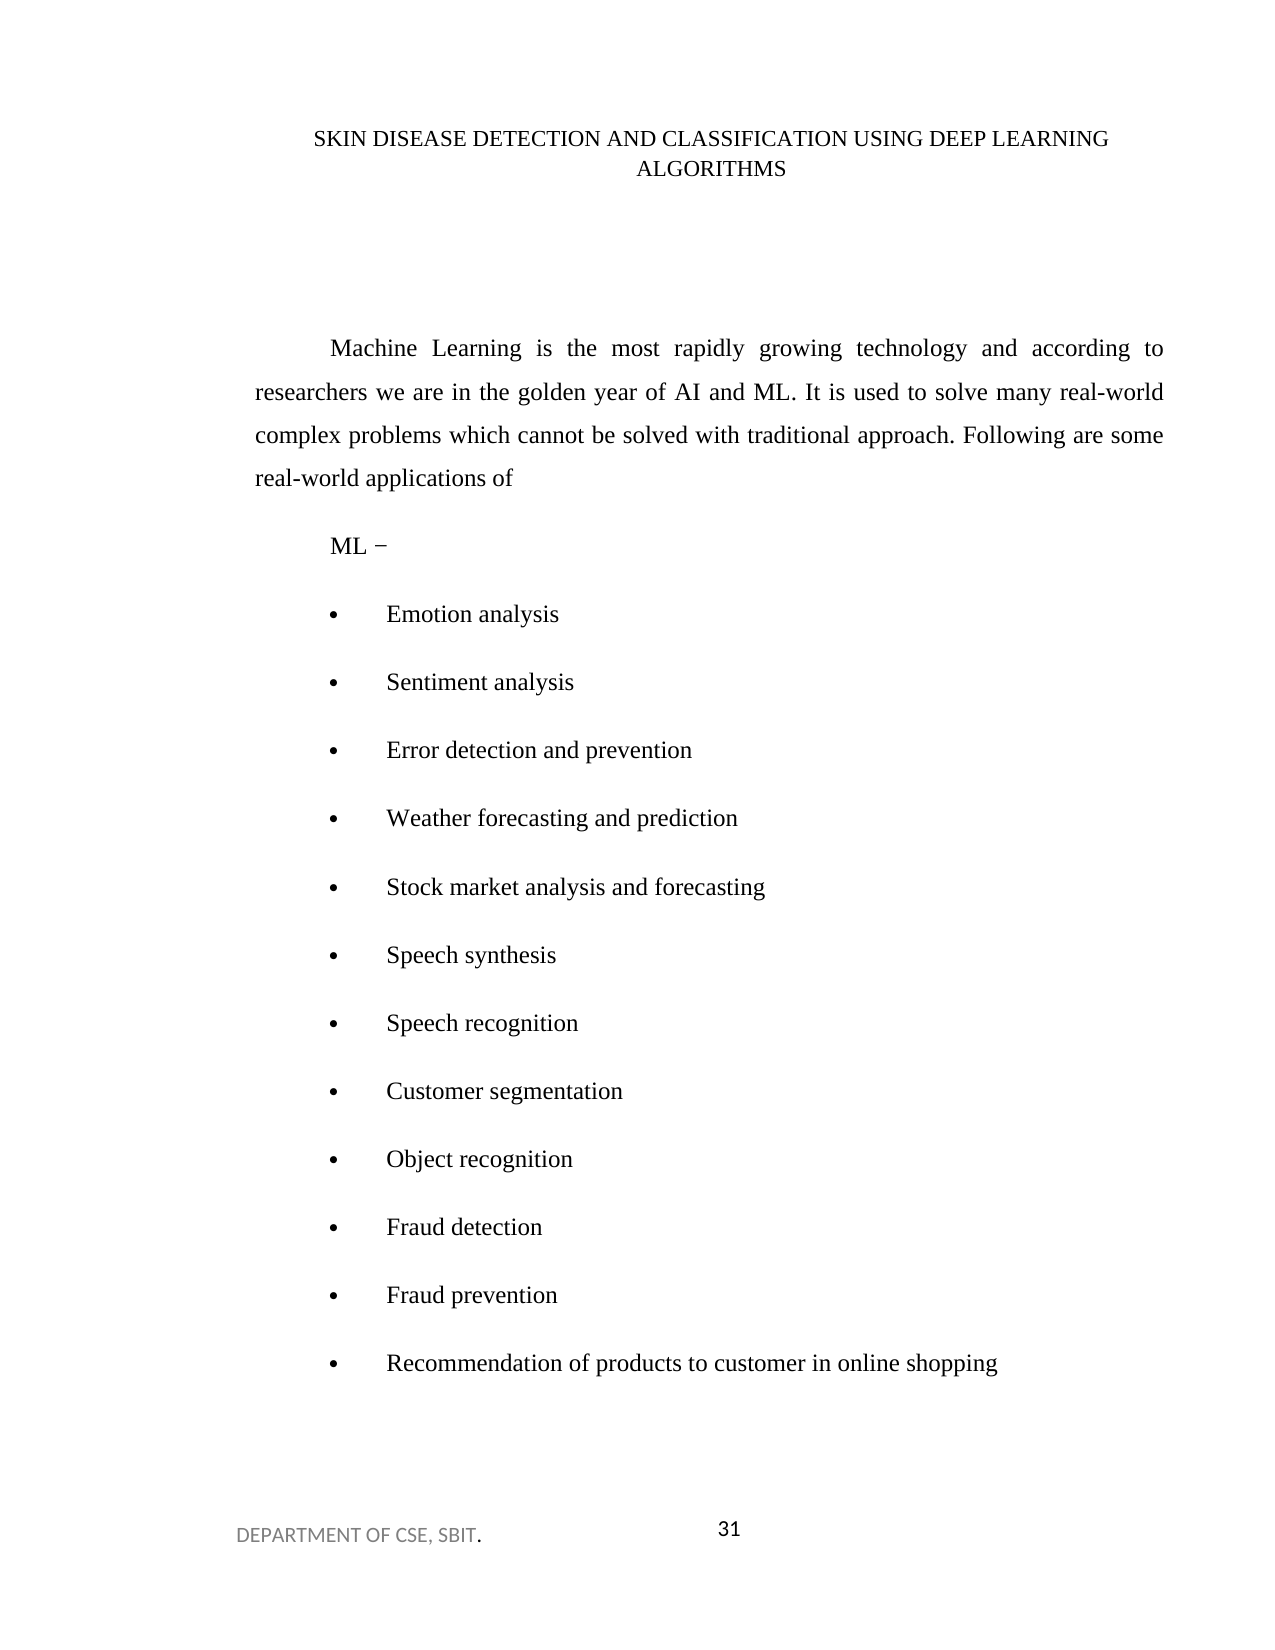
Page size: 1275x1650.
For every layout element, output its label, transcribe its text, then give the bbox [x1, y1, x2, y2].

list Object recognition [255, 1144, 1174, 1173]
list Emotion analysis [255, 599, 1174, 628]
list Recommendation of products to customer in online shopping [255, 1348, 1174, 1377]
list Customer segmentation [255, 1076, 1174, 1105]
list Fraud detection [255, 1212, 1174, 1241]
list Fraud prevention [255, 1280, 1174, 1309]
text Machine Learning is the most rapidly growing technology and according to researchers we are in the golden year of AI and ML. It is used to solve many real-world complex problems which cannot be solved with traditional approach. Following are some real-world applications of [255, 333, 1164, 492]
list Weather forecasting and prediction [255, 803, 1174, 832]
list Speech synthesis [255, 940, 1174, 968]
text ML − [255, 531, 1174, 560]
list Sentiment analysis [255, 667, 1174, 696]
list Speech recognition [255, 1008, 1174, 1037]
list Error detection and prevention [255, 735, 1174, 764]
list Stock market analysis and forecasting [255, 872, 1174, 900]
